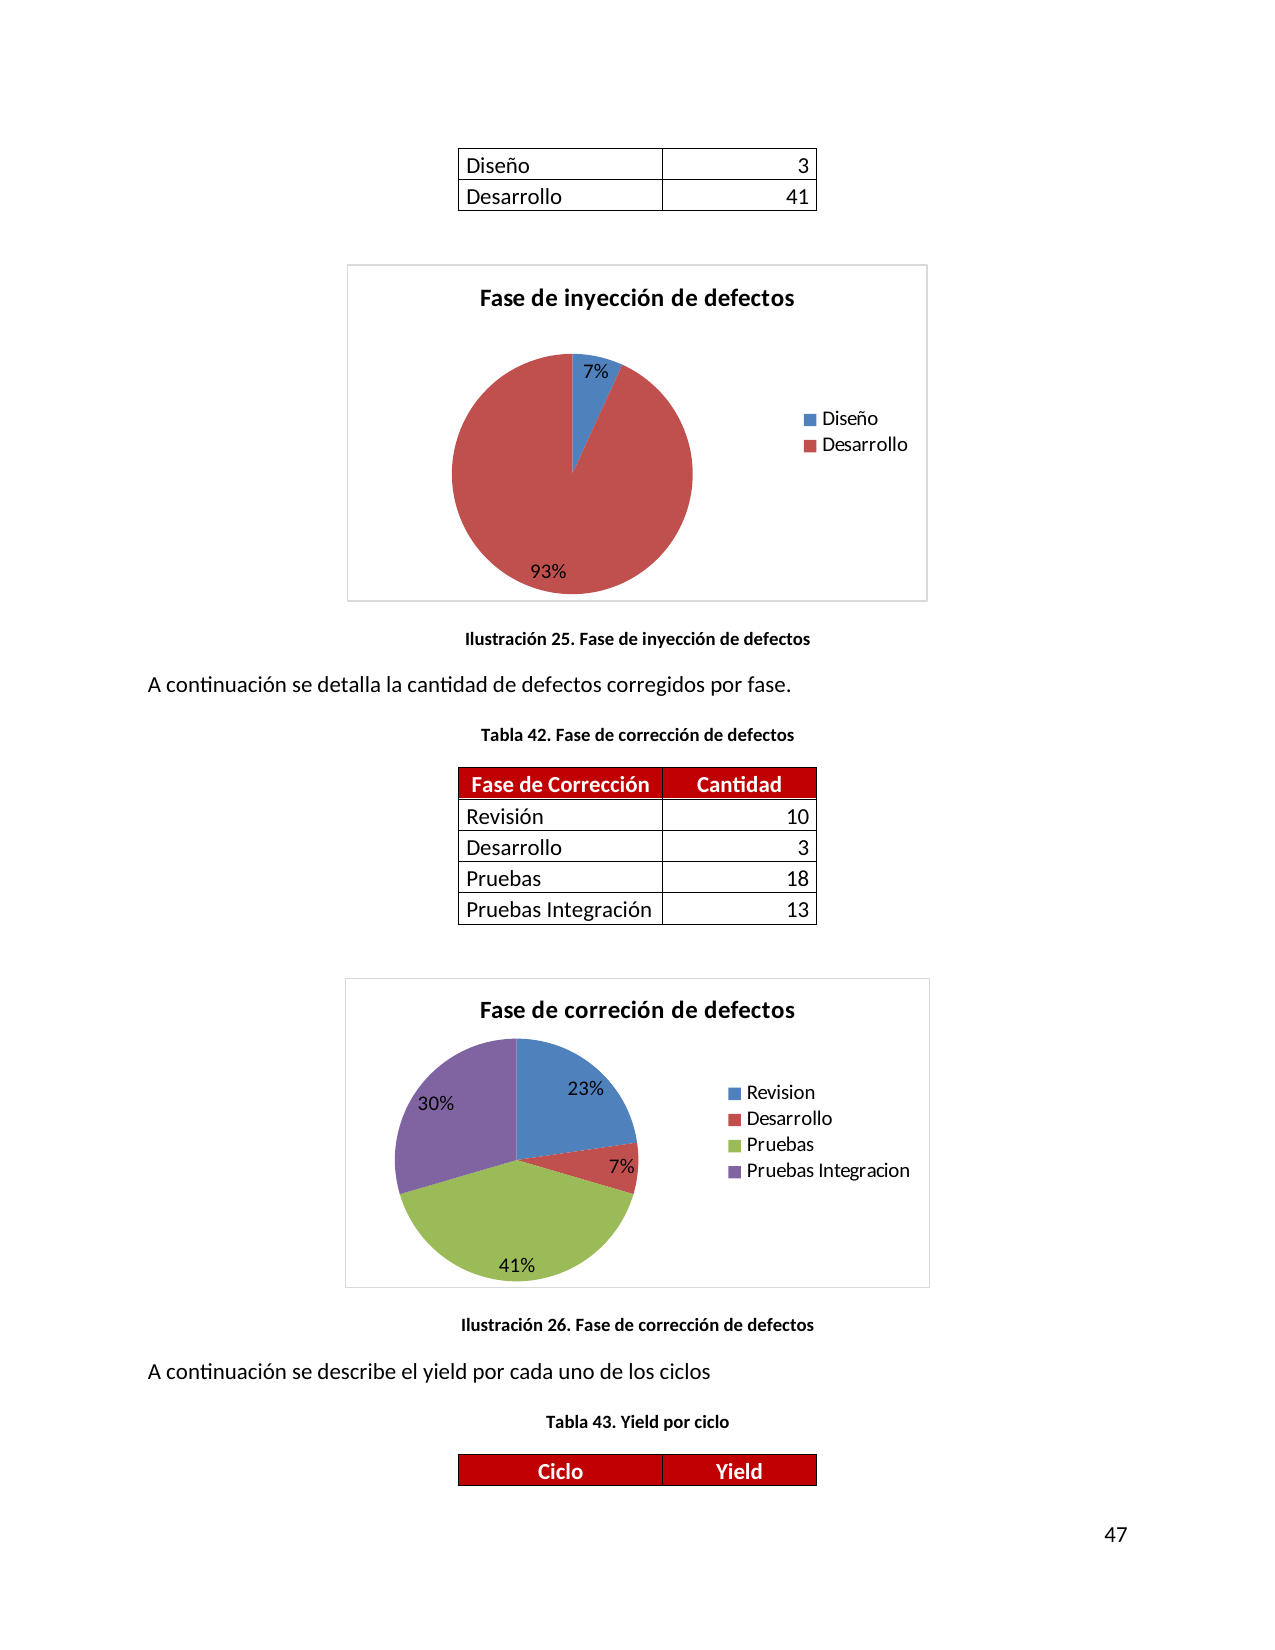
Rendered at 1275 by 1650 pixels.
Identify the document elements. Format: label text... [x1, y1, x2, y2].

table_cell Pruebas [459, 862, 662, 892]
table_cell 3 [663, 149, 816, 179]
table_header Yield [663, 1455, 816, 1485]
table_cell 18 [663, 862, 816, 892]
table_cell Pruebas Integración [459, 893, 662, 923]
table_cell Desarrollo [459, 831, 662, 861]
table_cell Diseño [459, 149, 662, 179]
table_cell 3 [663, 831, 816, 861]
text Tabla 43. Yield por ciclo [148, 1410, 1127, 1433]
table_header Ciclo [459, 1455, 662, 1485]
text Ilustración 26. Fase de corrección de defectos [148, 1313, 1127, 1336]
table_header Cantidad [663, 768, 816, 798]
table_cell Desarrollo [459, 180, 662, 210]
table_cell 41 [663, 180, 816, 210]
text Tabla 42. Fase de corrección de defectos [148, 723, 1127, 746]
text A continuación se describe el yield por cada uno de los ciclos [148, 1357, 1127, 1385]
text Ilustración 25. Fase de inyección de defectos [148, 627, 1127, 650]
table_header Fase de Corrección [459, 768, 662, 798]
table_cell 13 [663, 893, 816, 923]
table_cell Revisión [459, 800, 662, 830]
text A continuación se detalla la cantidad de defectos corregidos por fase. [148, 671, 1127, 698]
table_cell 10 [663, 800, 816, 830]
